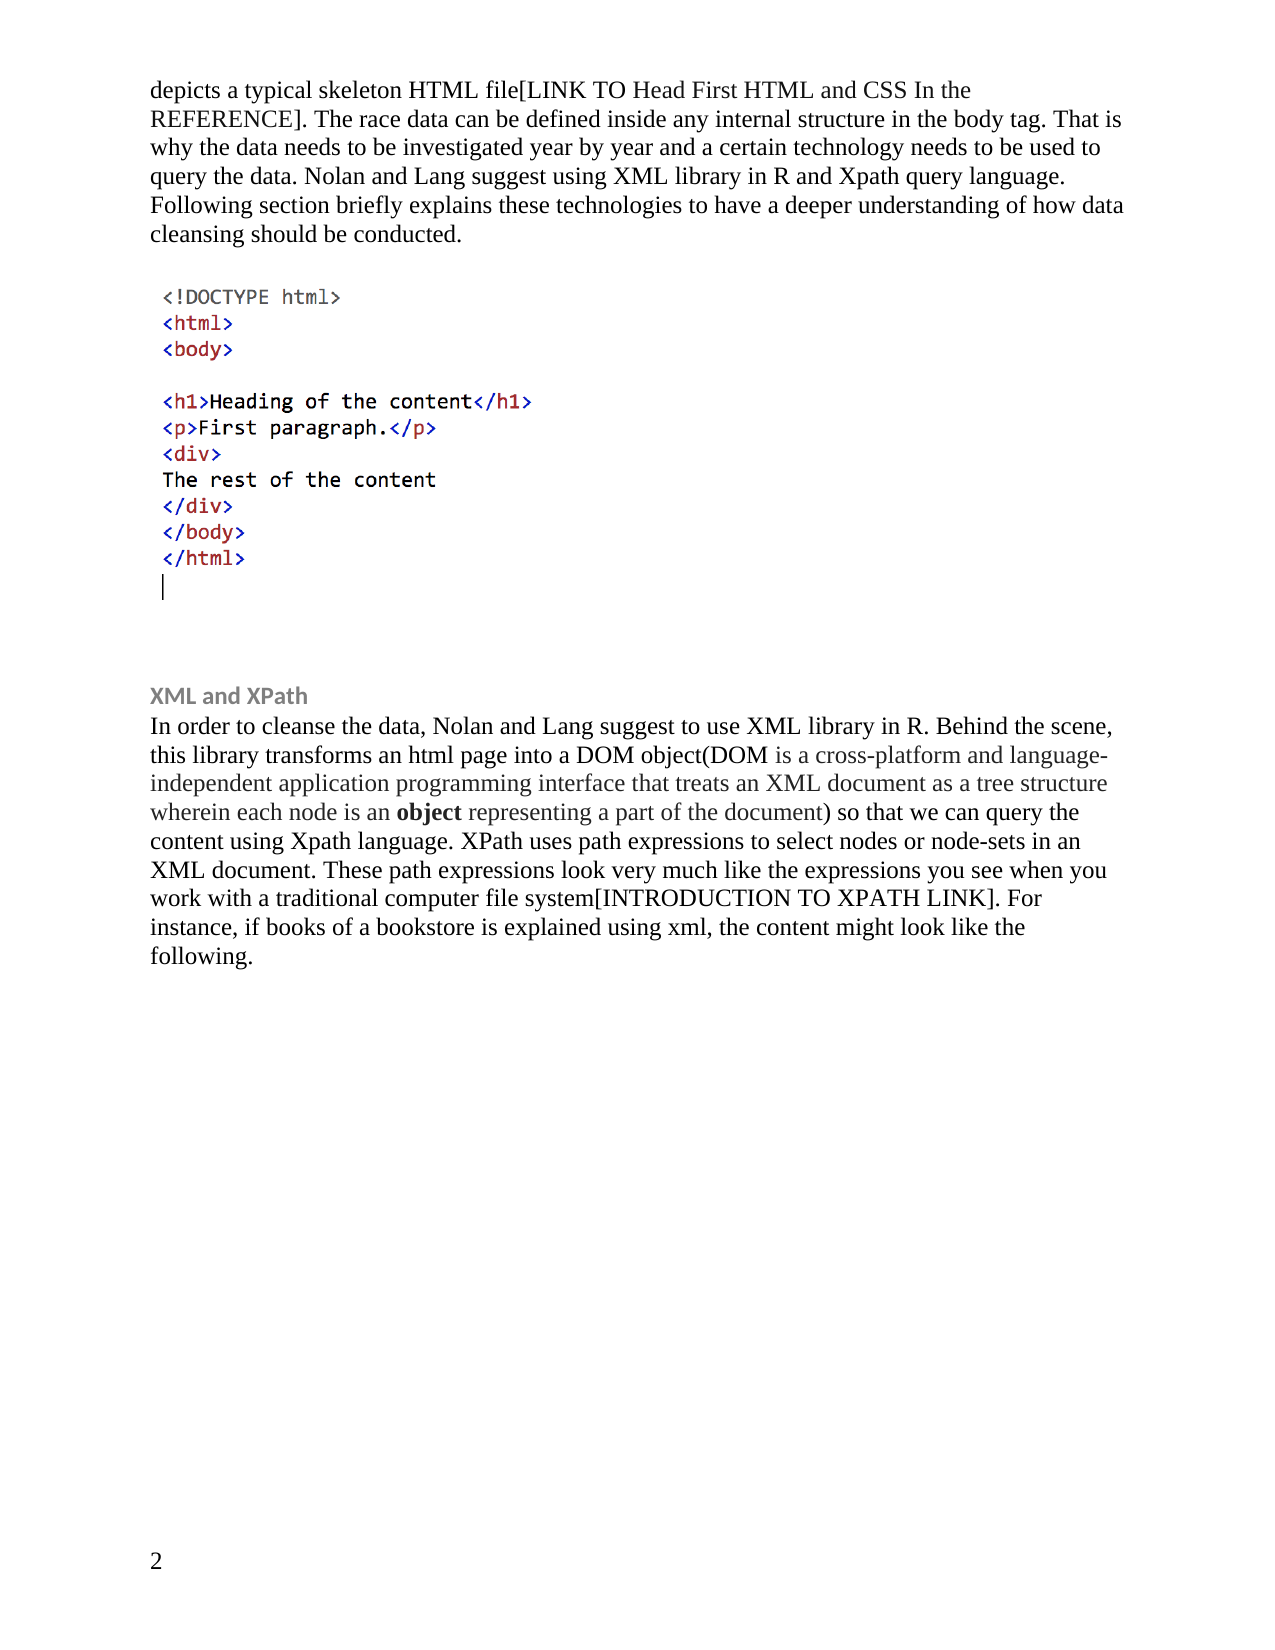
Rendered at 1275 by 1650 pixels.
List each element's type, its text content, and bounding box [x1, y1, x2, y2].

subtitle XML and XPath [150, 681, 1125, 711]
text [150, 75, 1125, 247]
text In order to cleanse the data, Nolan and Lang suggest to use XML library in R. Behind the scene, this library transforms an html page into a DOM object(DOM is a cross-platform and language-independent application programming interface that treats an XML document as a tree structure wherein each node is an object representing a part of the document) so that we can query the content using Xpath language. XPath uses path expressions to select nodes or node-sets in an XML document. These path expressions look very much like the expressions you see when you work with a traditional computer file system[INTRODUCTION TO XPATH LINK]. For instance, if books of a bookstore is explained using xml, the content might look like the following. [150, 711, 1125, 970]
picture [150, 276, 611, 604]
